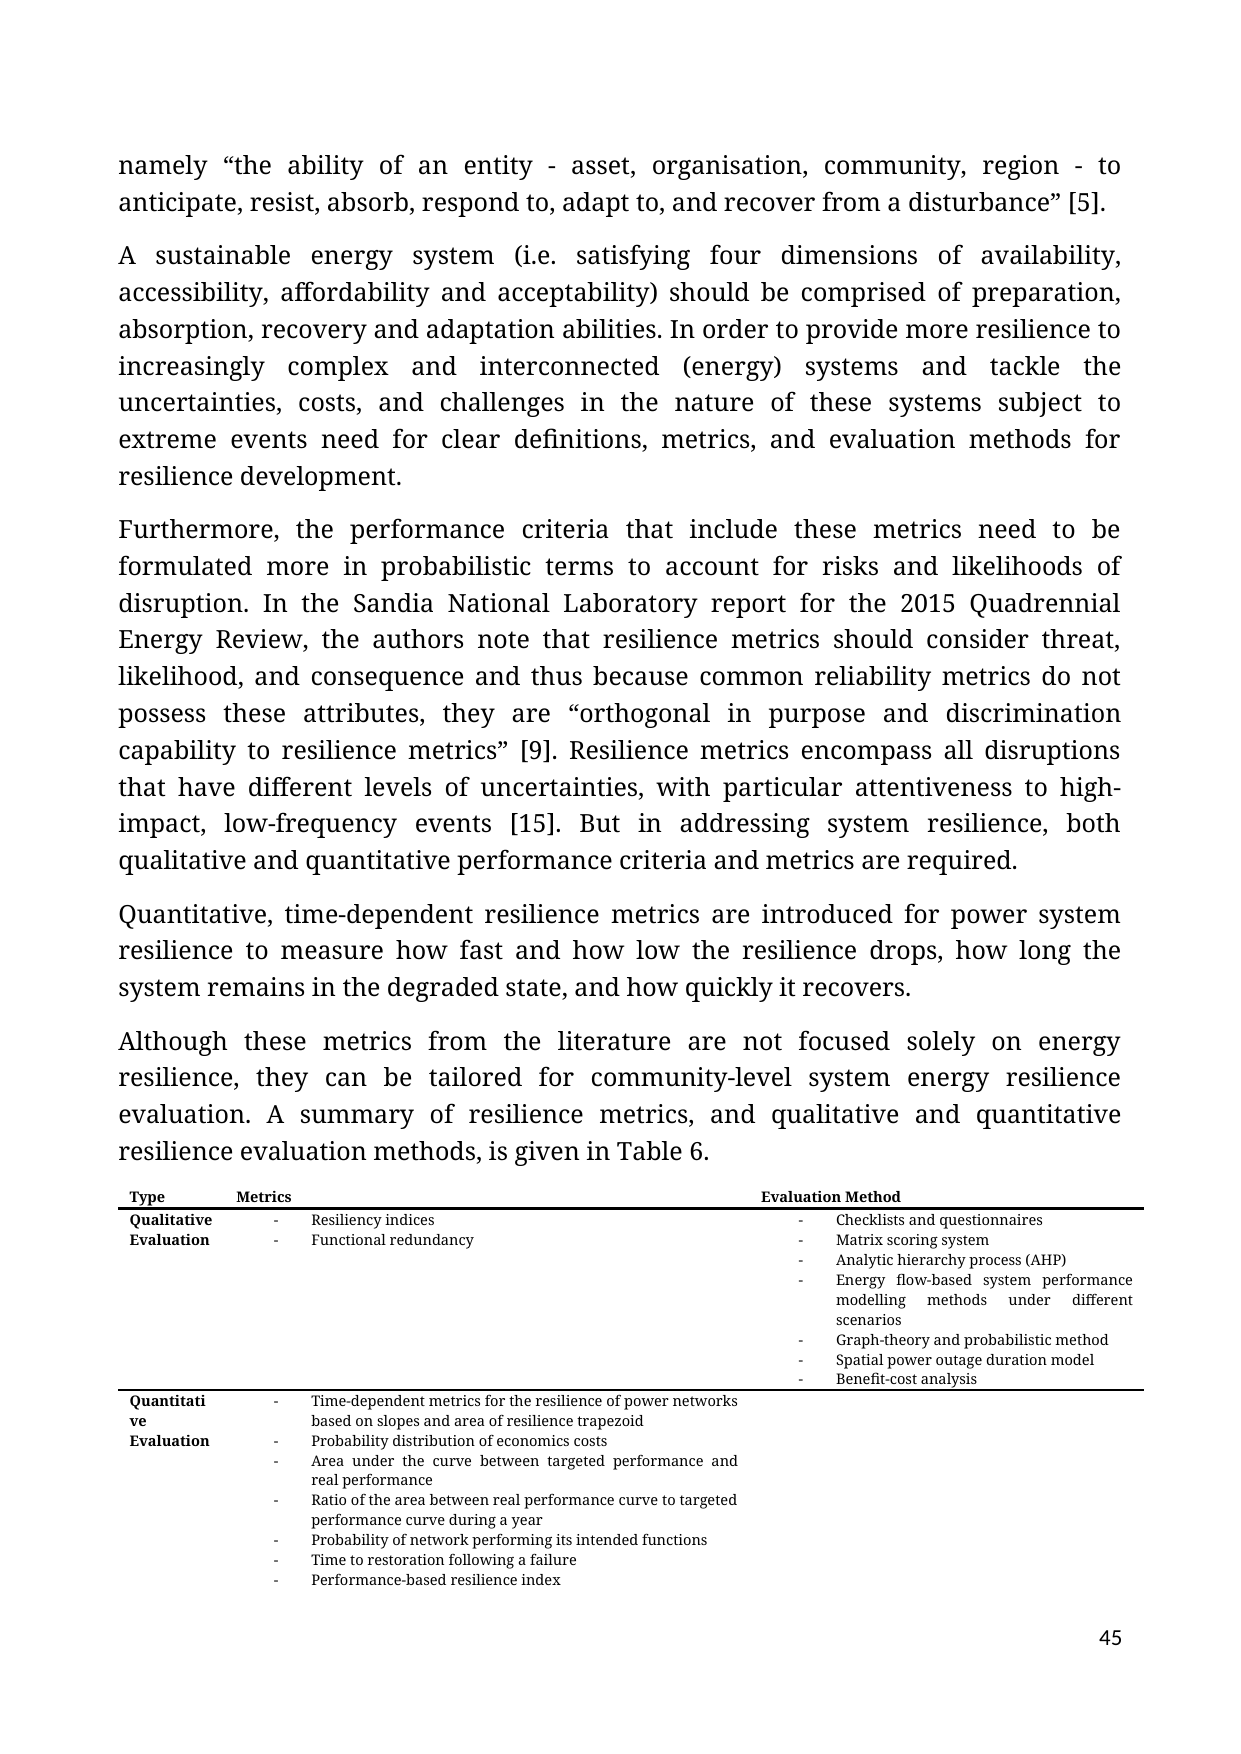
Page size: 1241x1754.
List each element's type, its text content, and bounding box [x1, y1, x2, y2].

table_cell Time-dependent metrics for the resilience of power networks based on slopes and area of resilience trapezoid Probability distribution of economics costs Area under the curve between targeted performance and real performance Ratio of the area between real performance curve to targeted performance curve during a year Probability of network performing its intended functions Time to restoration following a failure Performance-based resilience index [225, 1391, 749, 1589]
text Although these metrics from the literature are not focused solely on energy resilience, they can be tailored for community-level system energy resilience evaluation. A summary of resilience metrics, and qualitative and quantitative resilience evaluation methods, is given in Table 6. [118, 1023, 1122, 1168]
text Furthermore, the performance criteria that include these metrics need to be formulated more in probabilistic terms to account for risks and likelihoods of disruption. In the Sandia National Laboratory report for the 2015 Quadrennial Energy Review, the authors note that resilience metrics should consider threat, likelihood, and consequence and thus because common reliability metrics do not possess these attributes, they are “orthogonal in purpose and discrimination capability to resilience metrics” [9]. Resilience metrics encompass all disruptions that have different levels of uncertainties, with particular attentiveness to high-impact, low-frequency events [15]. But in addressing system resilience, both qualitative and quantitative performance criteria and metrics are required. [118, 512, 1122, 877]
table_cell Qualitative Evaluation [118, 1210, 225, 1389]
table_cell Resiliency indices Functional redundancy [225, 1210, 749, 1389]
text A sustainable energy system (i.e. satisfying four dimensions of availability, accessibility, affordability and acceptability) should be comprised of preparation, absorption, recovery and adaptation abilities. In order to provide more resilience to increasingly complex and interconnected (energy) systems and tackle the uncertainties, costs, and challenges in the nature of these systems subject to extreme events need for clear definitions, metrics, and evaluation methods for resilience development. [118, 238, 1122, 492]
text Quantitative, time-dependent resilience metrics are introduced for power system resilience to measure how fast and how low the resilience drops, how long the system remains in the degraded state, and how quickly it recovers. [118, 896, 1122, 1004]
table_header Type [118, 1187, 225, 1207]
table_header Metrics [225, 1187, 749, 1207]
table_cell Checklists and questionnaires Matrix scoring system Analytic hierarchy process (AHP) Energy flow-based system performance modelling methods under different scenarios Graph-theory and probabilistic method Spatial power outage duration model Benefit-cost analysis [750, 1210, 1144, 1389]
table_header Evaluation Method [750, 1187, 1144, 1207]
table_cell Quantitative Evaluation [118, 1391, 225, 1589]
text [118, 148, 1122, 218]
